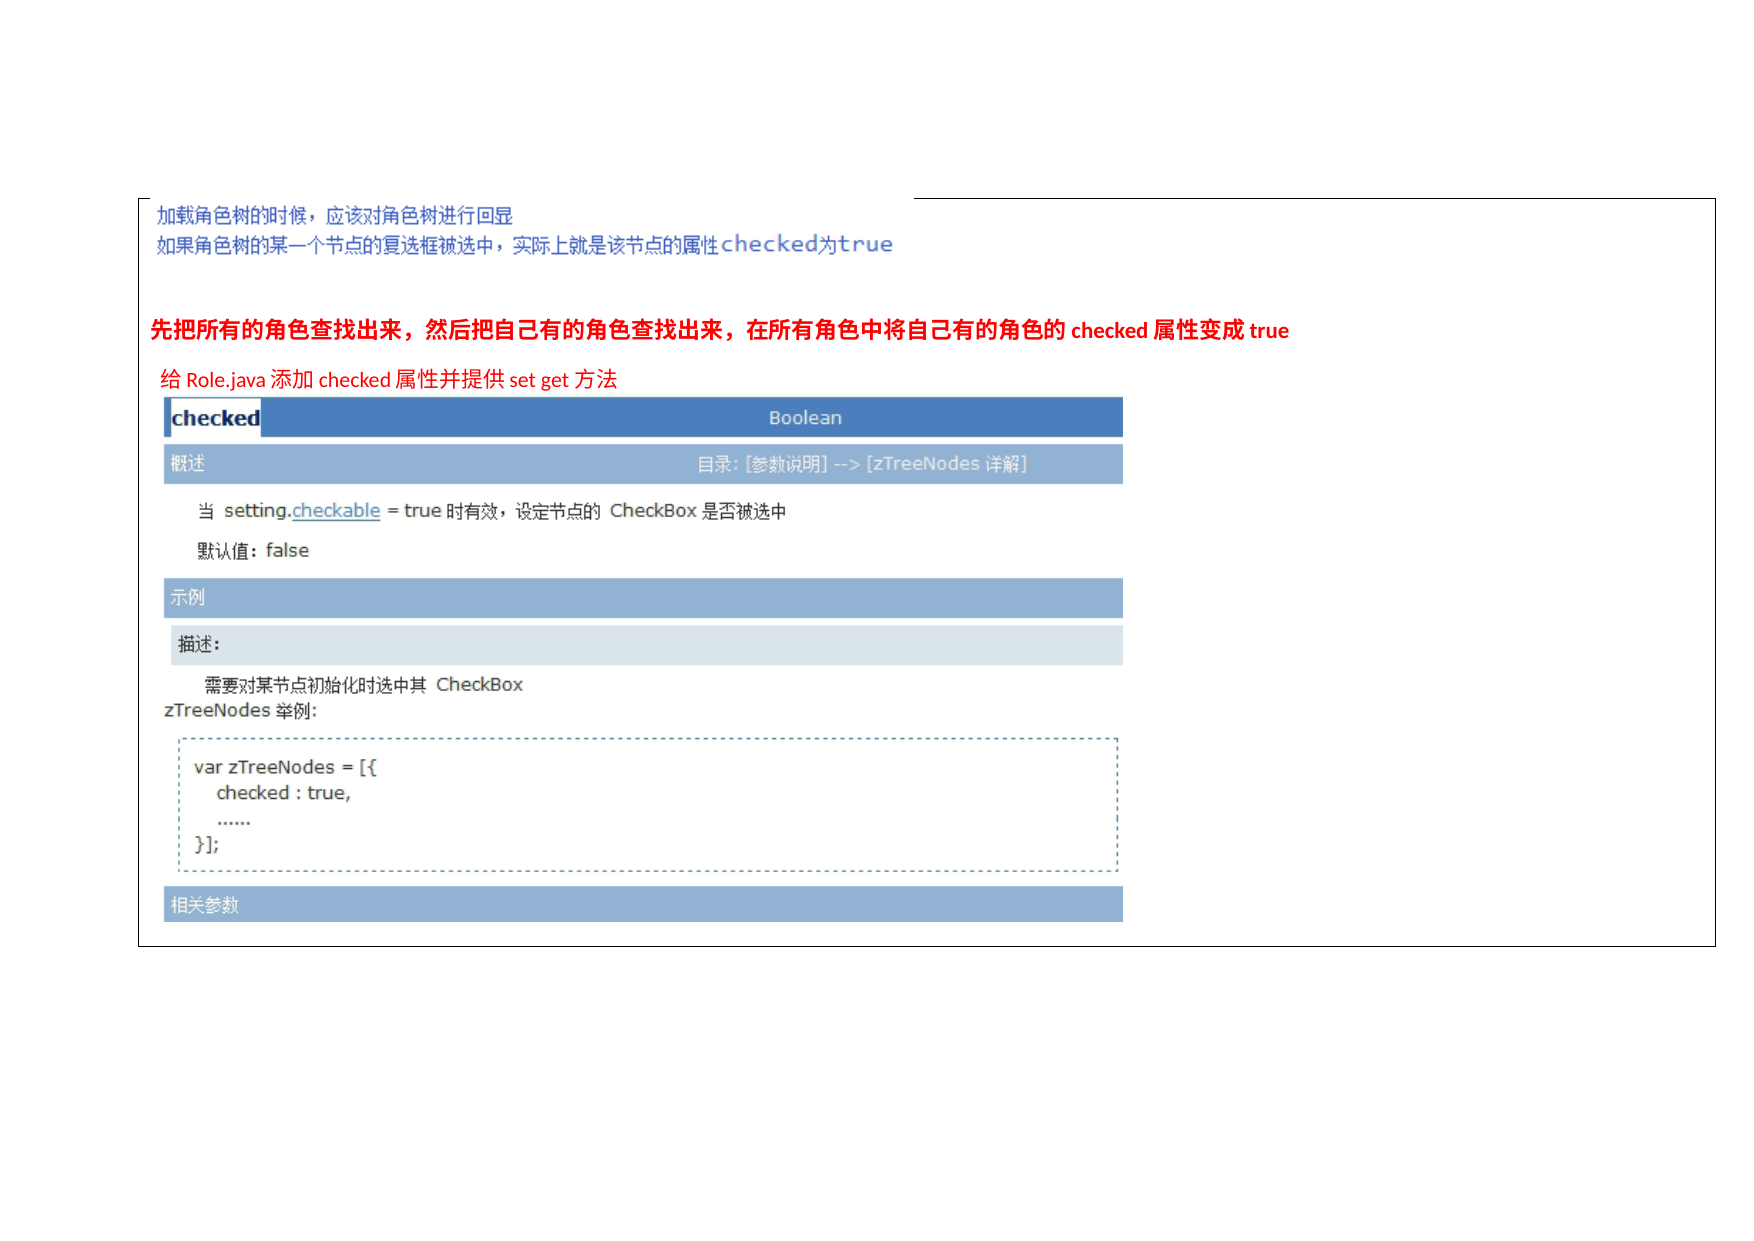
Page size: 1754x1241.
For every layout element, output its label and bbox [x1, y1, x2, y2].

picture [150, 393, 1123, 922]
picture [150, 198, 914, 272]
table_header [139, 199, 1715, 946]
